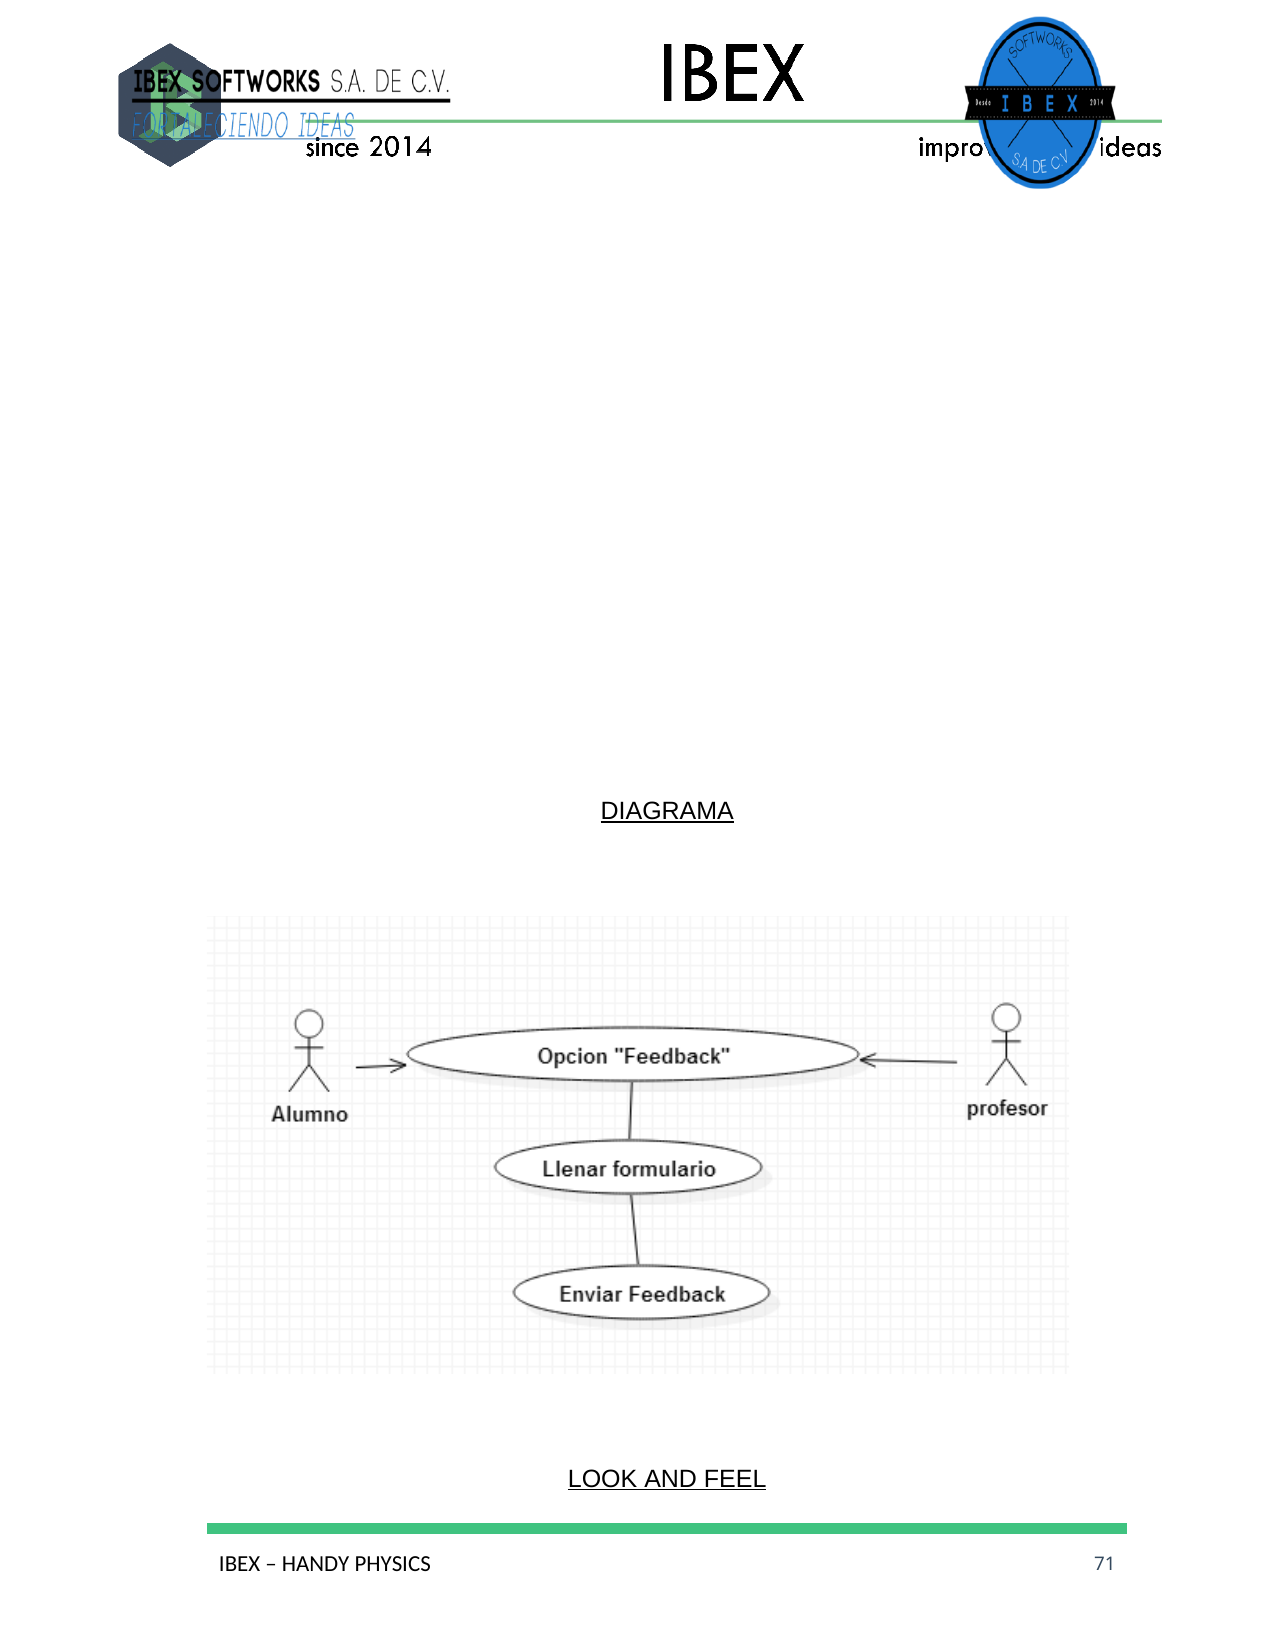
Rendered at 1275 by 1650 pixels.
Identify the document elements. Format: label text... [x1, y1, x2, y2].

text LOOK AND FEEL [207, 1464, 1127, 1493]
text DIAGRAMA [207, 796, 1127, 825]
picture [206, 916, 1070, 1374]
picture [0, 13, 1275, 199]
